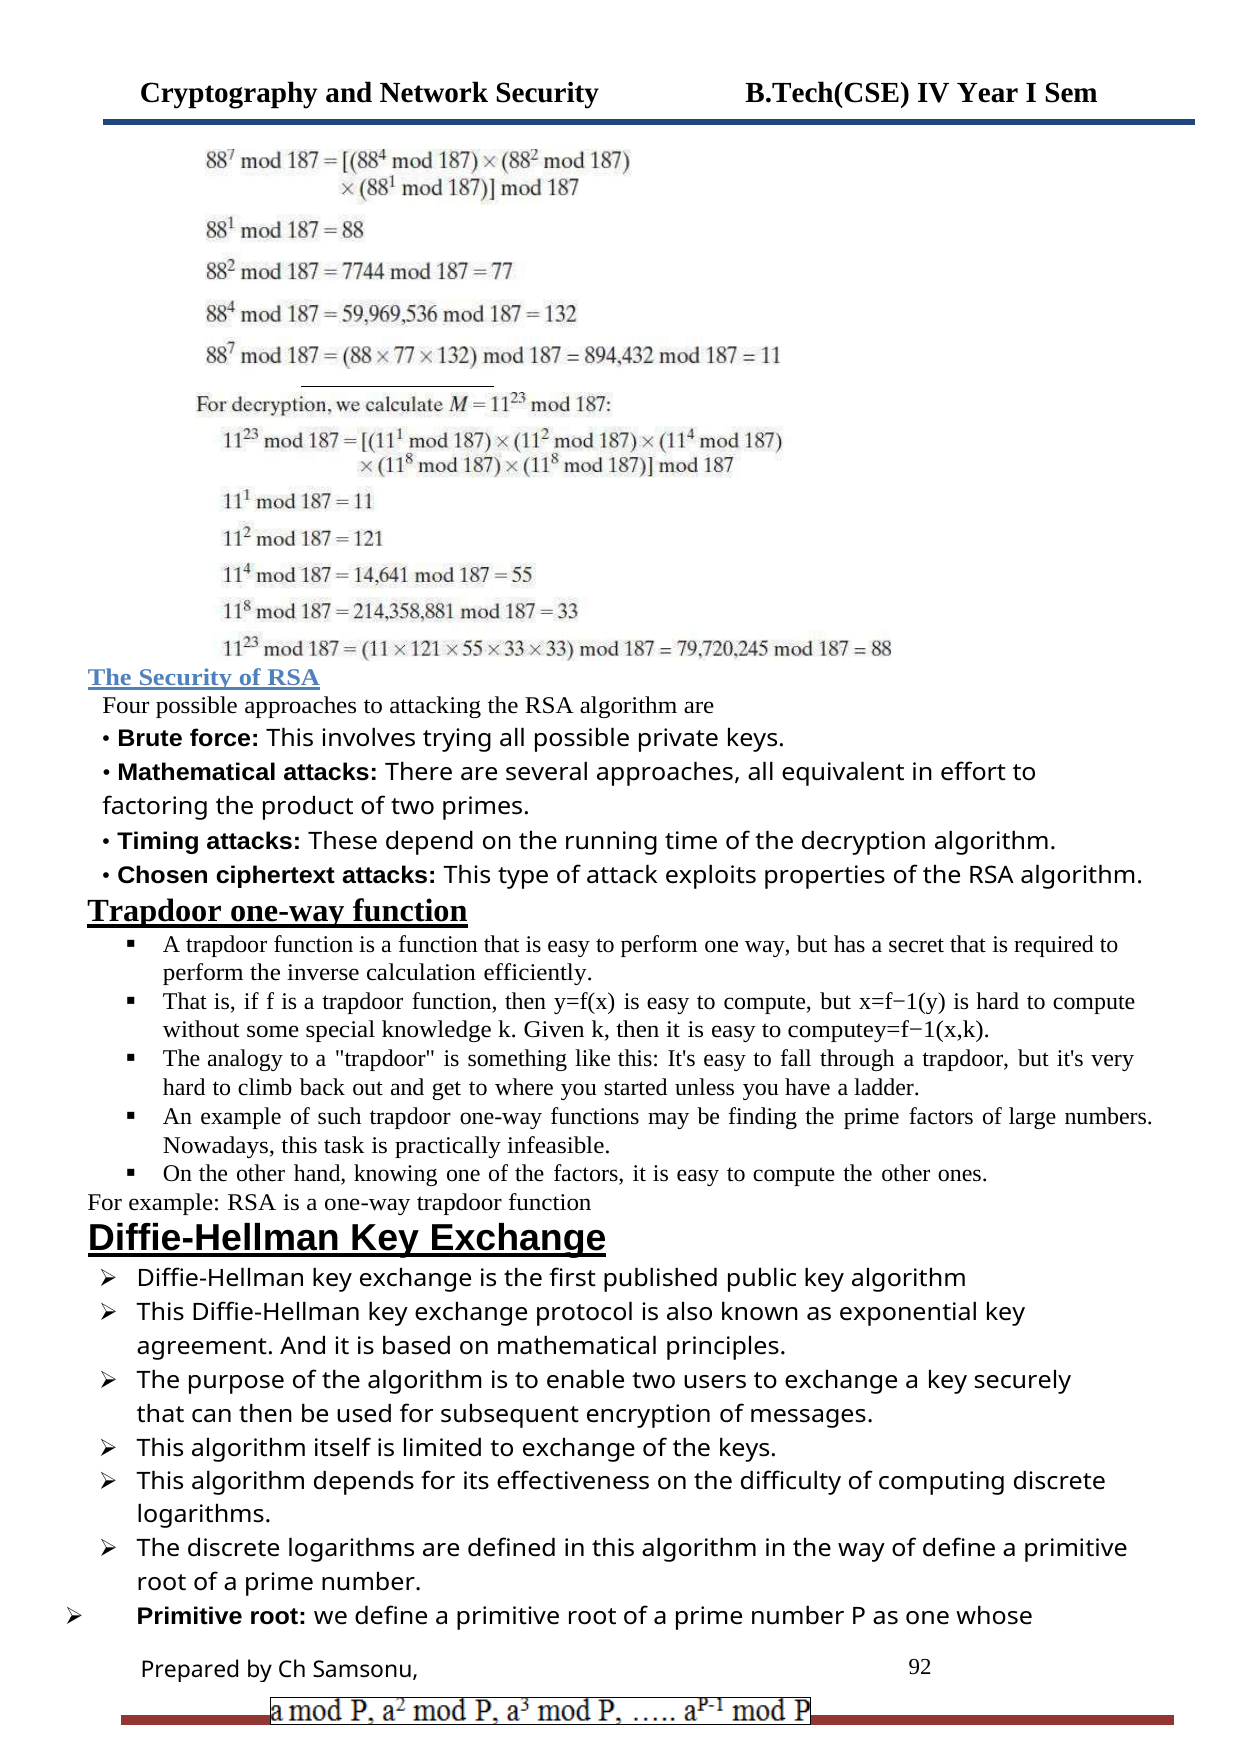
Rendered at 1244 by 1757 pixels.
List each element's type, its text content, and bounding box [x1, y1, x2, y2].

list This Diffie-Hellman key exchange protocol is also known as exponential key agreement. And it is based on mathematical principles. [99, 1294, 1107, 1361]
list Timing attacks: These depend on the running time of the decryption algorithm. [102, 823, 1204, 856]
subtitle Trapdoor one-way function [87, 892, 1204, 929]
list This algorithm depends for its effectiveness on the difficulty of computing discrete logarithms. [99, 1464, 1204, 1529]
text Diffie-Hellman Key Exchange [88, 1216, 1204, 1259]
picture [195, 392, 892, 661]
list Mathematical attacks: There are several approaches, all equivalent in effort to factoring the product of two primes. [102, 755, 1136, 822]
list The purpose of the algorithm is to enable two users to exchange a key securely that can then be used for subsequent encryption of messages. [99, 1363, 1110, 1429]
list The discrete logarithms are defined in this algorithm in the way of define a primitive root of a prime number. [99, 1531, 1147, 1597]
list On the other hand, knowing one of the factors, it is easy to compute the other ones. For example: RSA is a one-way trapdoor function [87, 1159, 991, 1215]
list Diffie-Hellman key exchange is the first published public key algorithm [99, 1260, 1204, 1293]
picture [205, 149, 781, 369]
list Brute force: This involves trying all possible private keys. [102, 721, 1204, 753]
text The Security of RSA [88, 663, 1204, 691]
picture [271, 1698, 810, 1724]
list An example of such trapdoor one-way functions may be finding the prime factors of large numbers. Nowadays, this task is practically infeasible. [125, 1102, 1157, 1158]
list That is, if f is a trapdoor function, then y=f(x) is easy to compute, but x=f−1(y) is hard to compute without some special knowledge k. Given k, then it is easy to computey=f−1(x,k). [125, 987, 1140, 1043]
text Four possible approaches to attacking the RSA algorithm are [102, 691, 1204, 719]
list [64, 1599, 1112, 1632]
list The analogy to a "trapdoor" is something like this: It's easy to fall through a trapdoor, but it's very hard to climb back out and get to where you started unless you have a ladder. [125, 1044, 1138, 1101]
list A trapdoor function is a function that is easy to perform one way, but has a secret that is required to perform the inverse calculation efficiently. [125, 929, 1154, 986]
list This algorithm itself is limited to exchange of the keys. [99, 1431, 1204, 1464]
list Chosen ciphertext attacks: This type of attack exploits properties of the RSA algorithm. [102, 858, 1204, 891]
